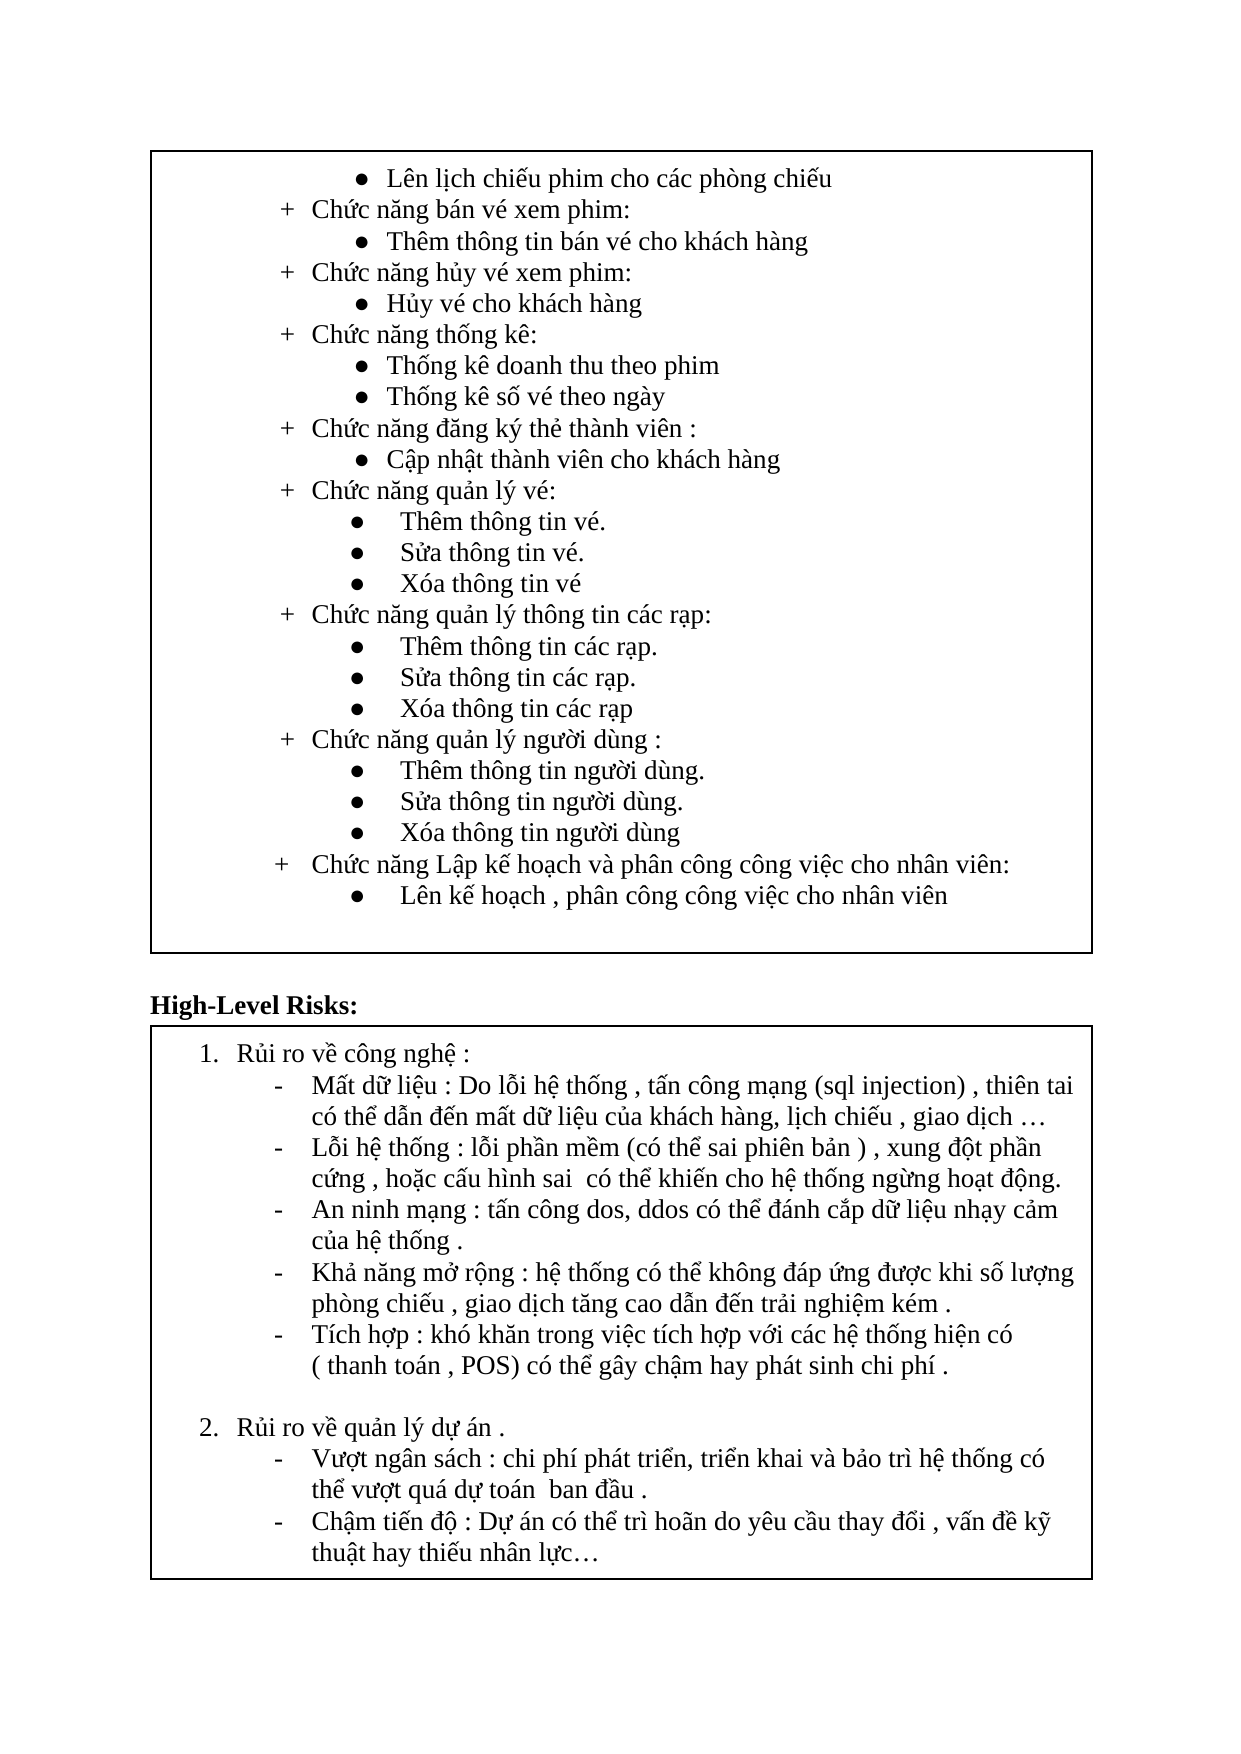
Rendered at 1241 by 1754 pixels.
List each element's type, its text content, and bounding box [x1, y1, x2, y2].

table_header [152, 1027, 1091, 1577]
text High-Level Risks: [150, 989, 1090, 1021]
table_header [152, 152, 1091, 952]
